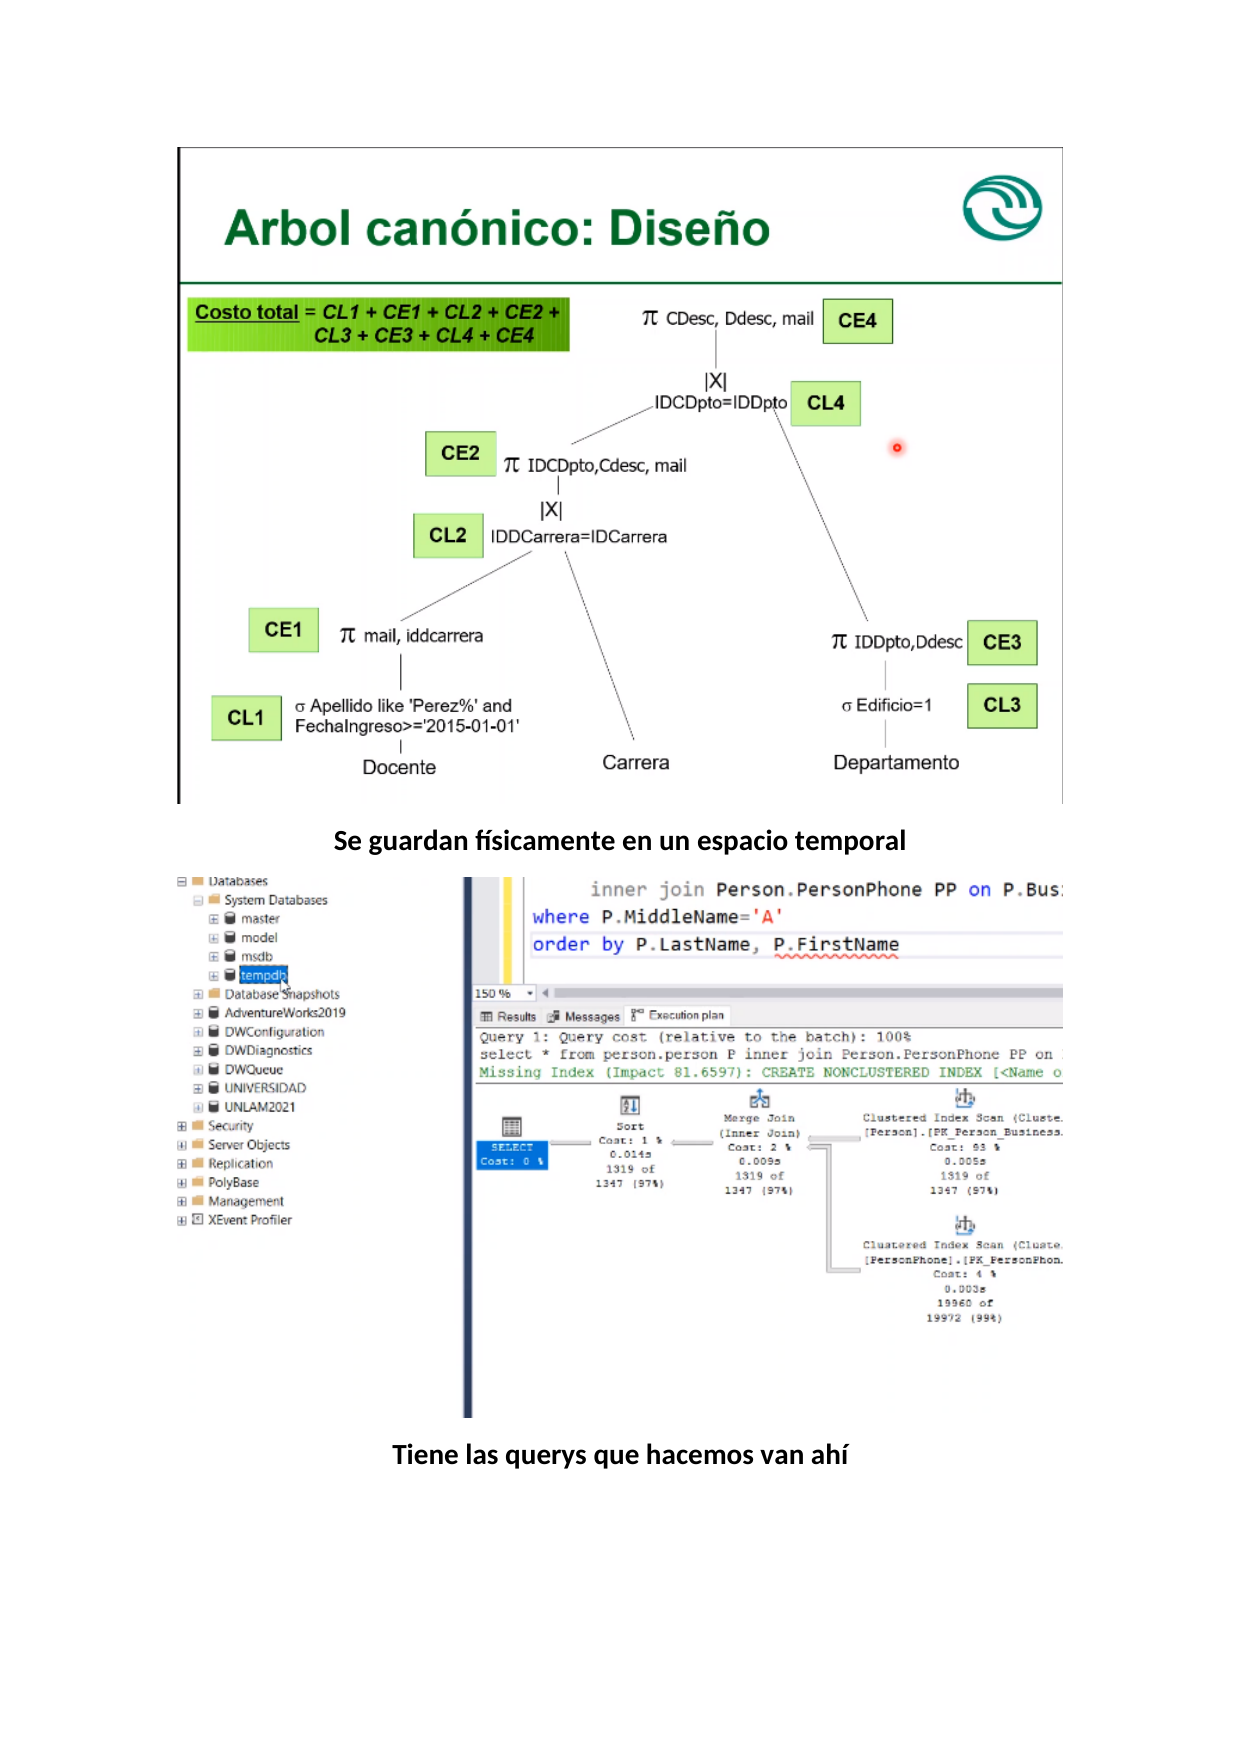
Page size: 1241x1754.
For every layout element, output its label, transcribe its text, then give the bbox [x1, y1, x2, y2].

picture [177, 877, 1063, 1418]
text Se guardan físicamente en un espacio temporal [177, 822, 1063, 858]
text Tiene las querys que hacemos van ahí [177, 1436, 1063, 1472]
picture [177, 147, 1063, 804]
